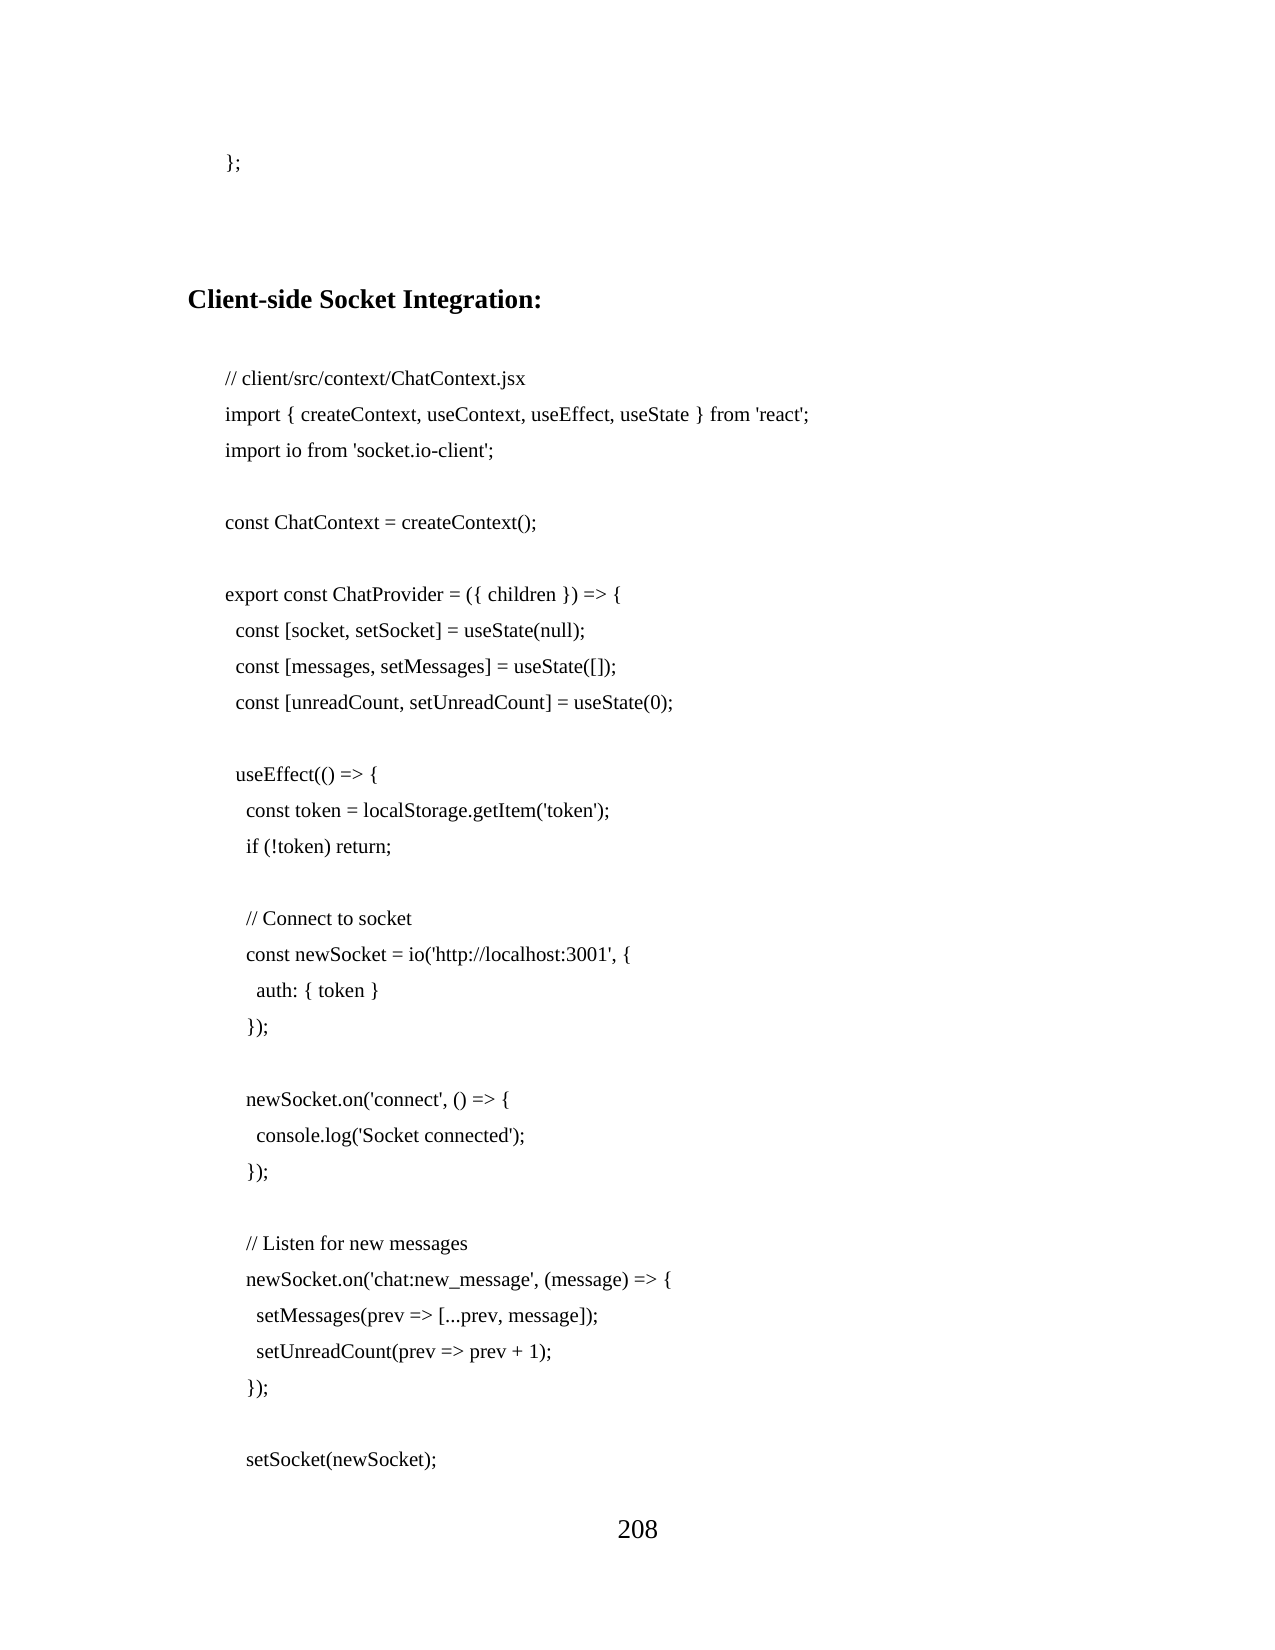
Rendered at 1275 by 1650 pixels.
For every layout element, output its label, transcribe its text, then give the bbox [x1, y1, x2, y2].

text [225, 150, 1087, 221]
text Client-side Socket Integration: [187, 283, 1087, 314]
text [225, 329, 1087, 1471]
